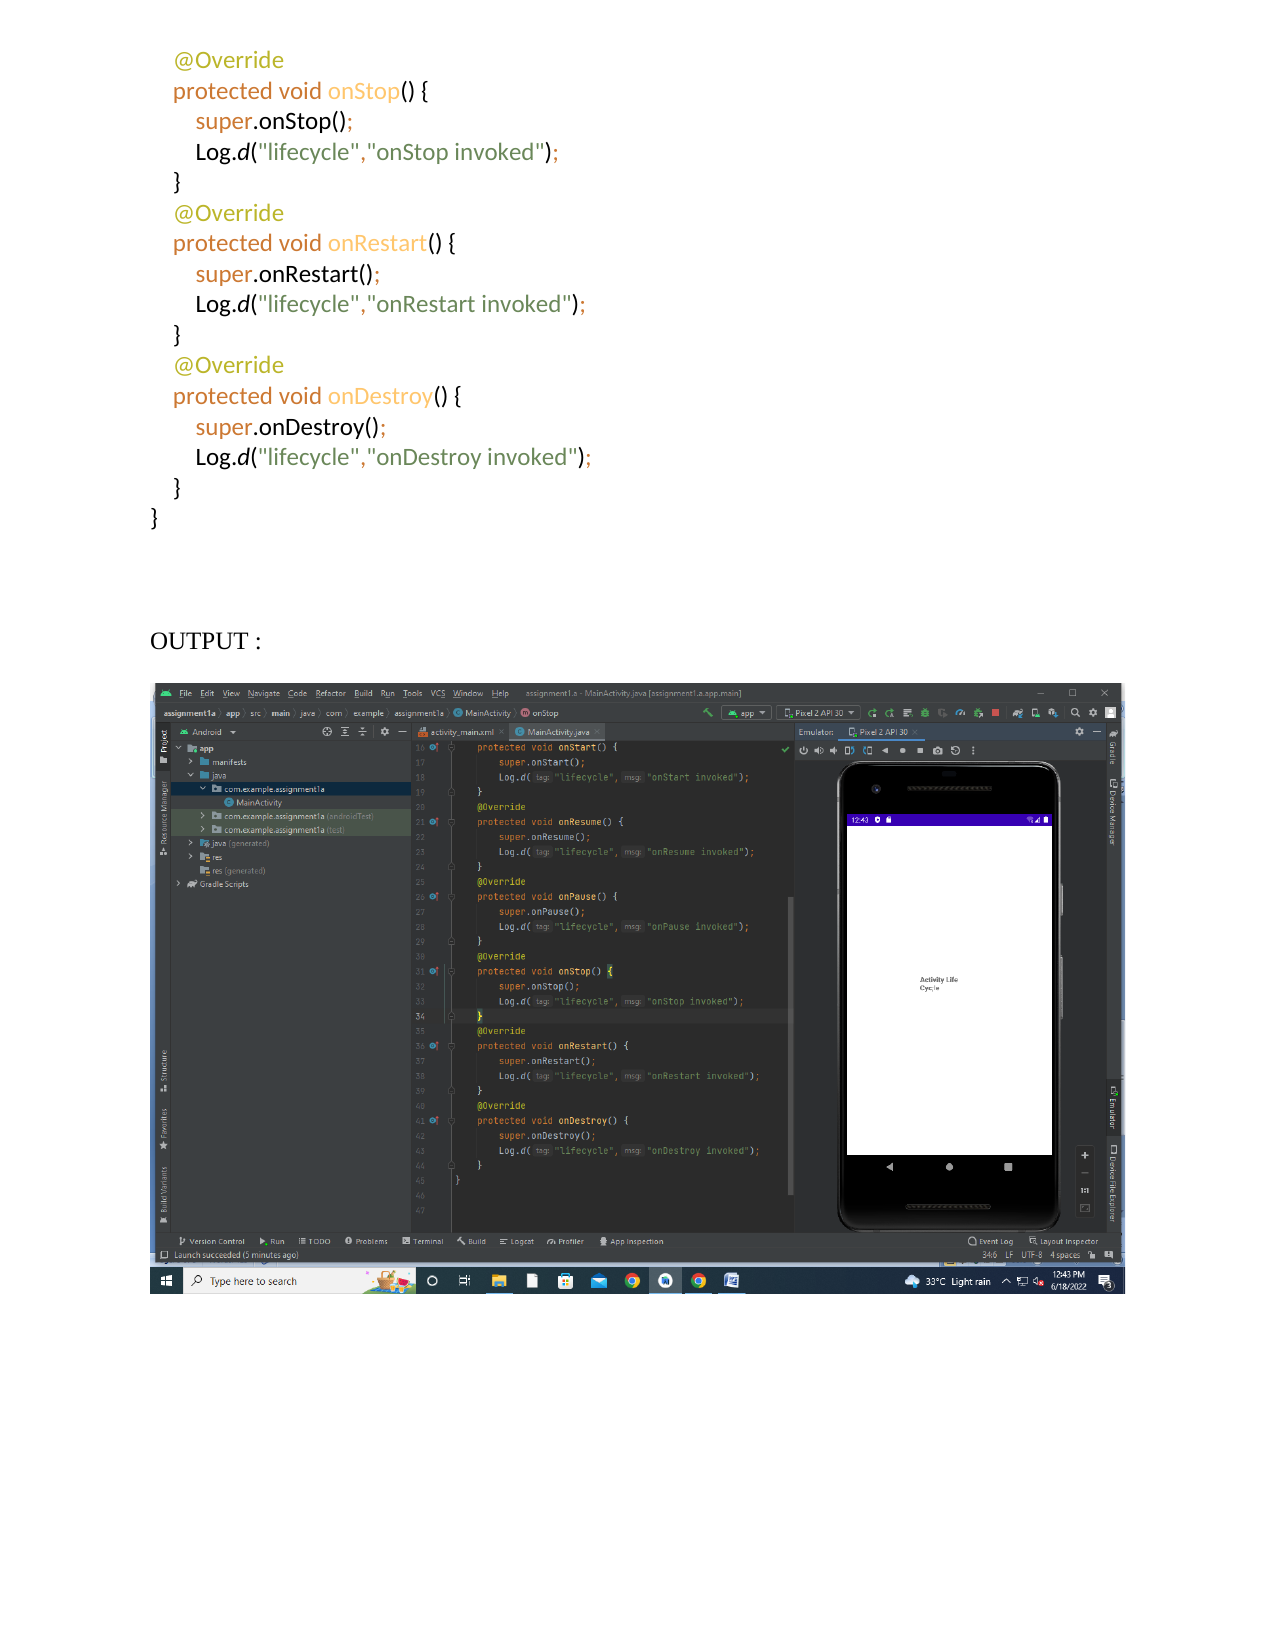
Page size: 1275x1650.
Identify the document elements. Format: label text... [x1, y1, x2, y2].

text OUTPUT : [150, 626, 1125, 655]
picture [150, 683, 1125, 1294]
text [150, 44, 1125, 533]
